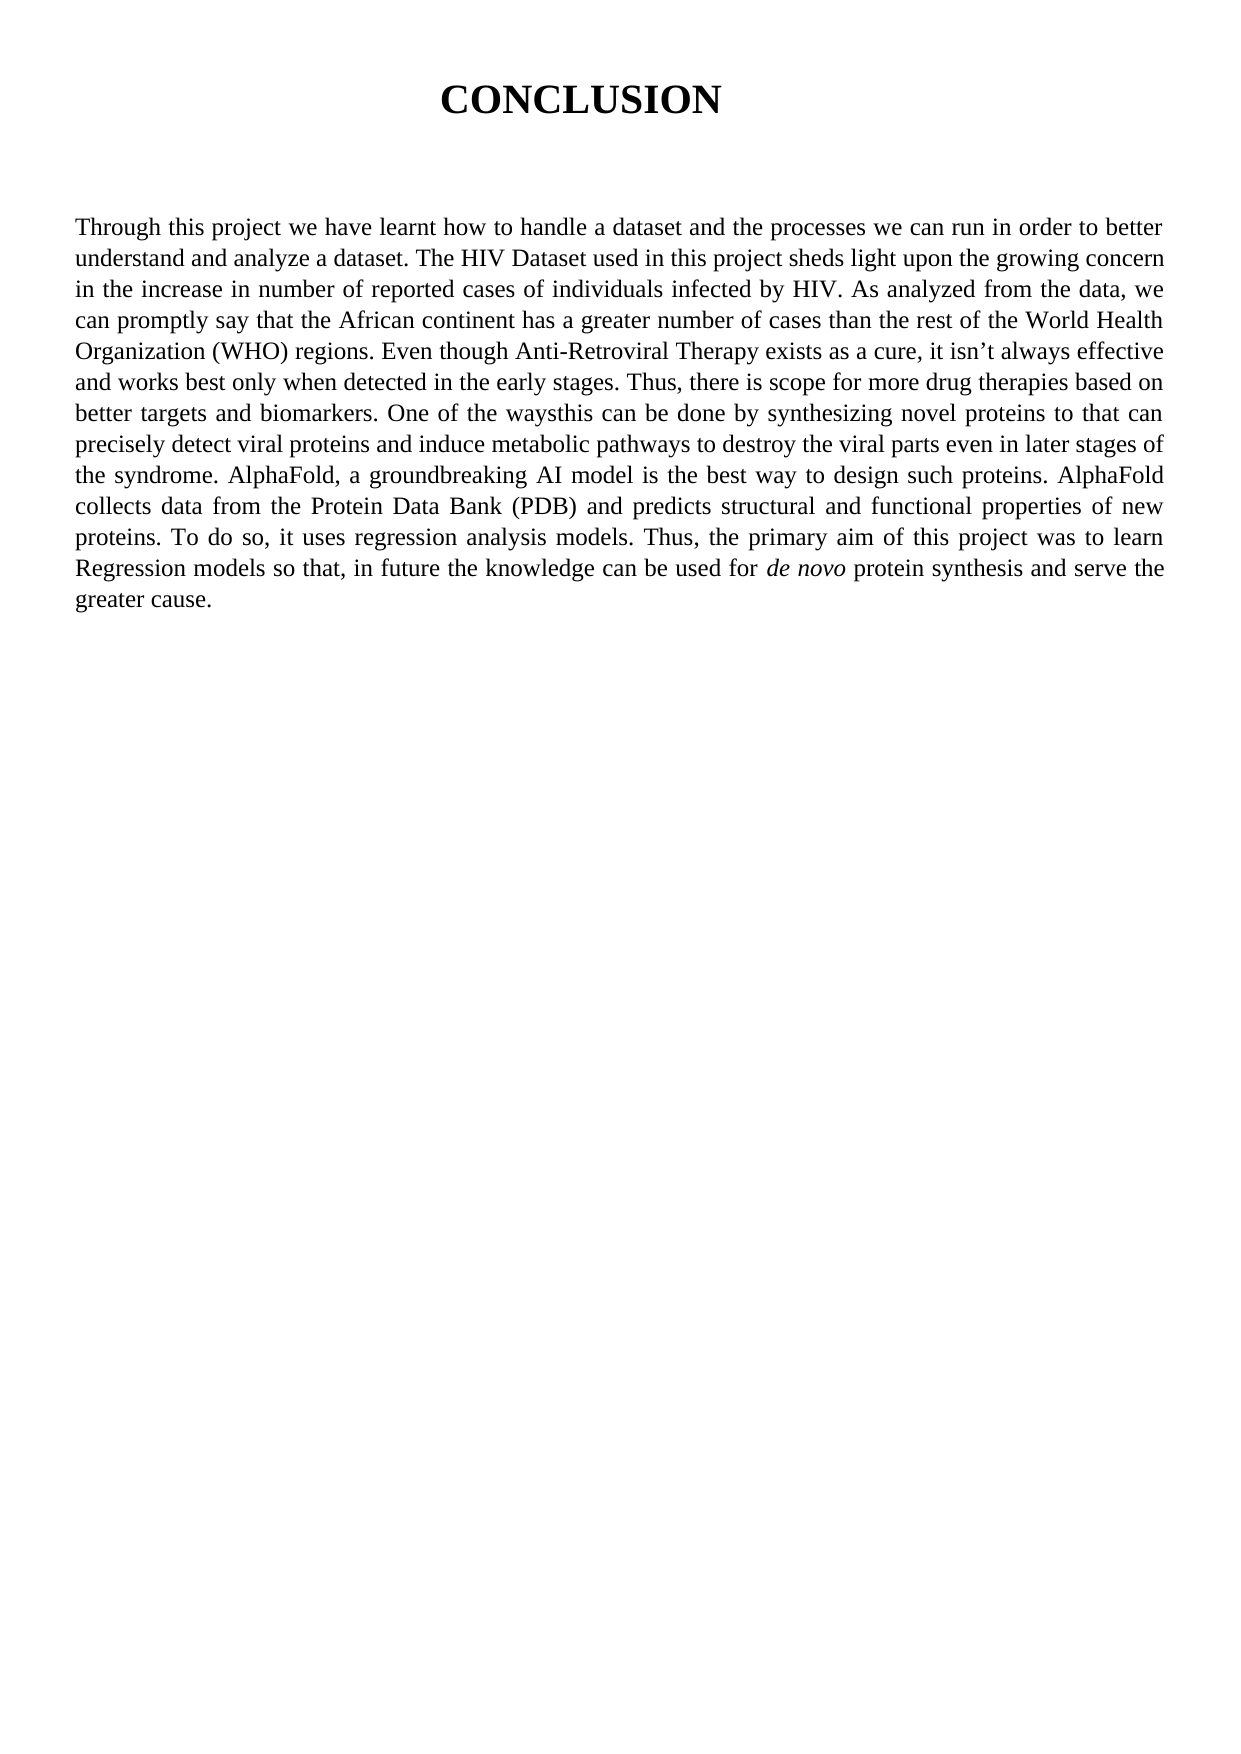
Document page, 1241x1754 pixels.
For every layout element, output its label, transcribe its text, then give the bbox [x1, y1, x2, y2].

text CONCLUSION [75, 75, 1165, 123]
text Through this project we have learnt how to handle a dataset and the processes we can run in order to better understand and analyze a dataset. The HIV Dataset used in this project sheds light upon the growing concern in the increase in number of reported cases of individuals infected by HIV. As analyzed from the data, we can promptly say that the African continent has a greater number of cases than the rest of the World Health Organization (WHO) regions. Even though Anti-Retroviral Therapy exists as a cure, it isn’t always effective and works best only when detected in the early stages. Thus, there is scope for more drug therapies based on better targets and biomarkers. One of the waysthis can be done by synthesizing novel proteins to that can precisely detect viral proteins and induce metabolic pathways to destroy the viral parts even in later stages of the syndrome. AlphaFold, a groundbreaking AI model is the best way to design such proteins. AlphaFold collects data from the Protein Data Bank (PDB) and predicts structural and functional properties of new proteins. To do so, it uses regression analysis models. Thus, the primary aim of this project was to learn Regression models so that, in future the knowledge can be used for de novo protein synthesis and serve the greater cause. [75, 212, 1165, 613]
